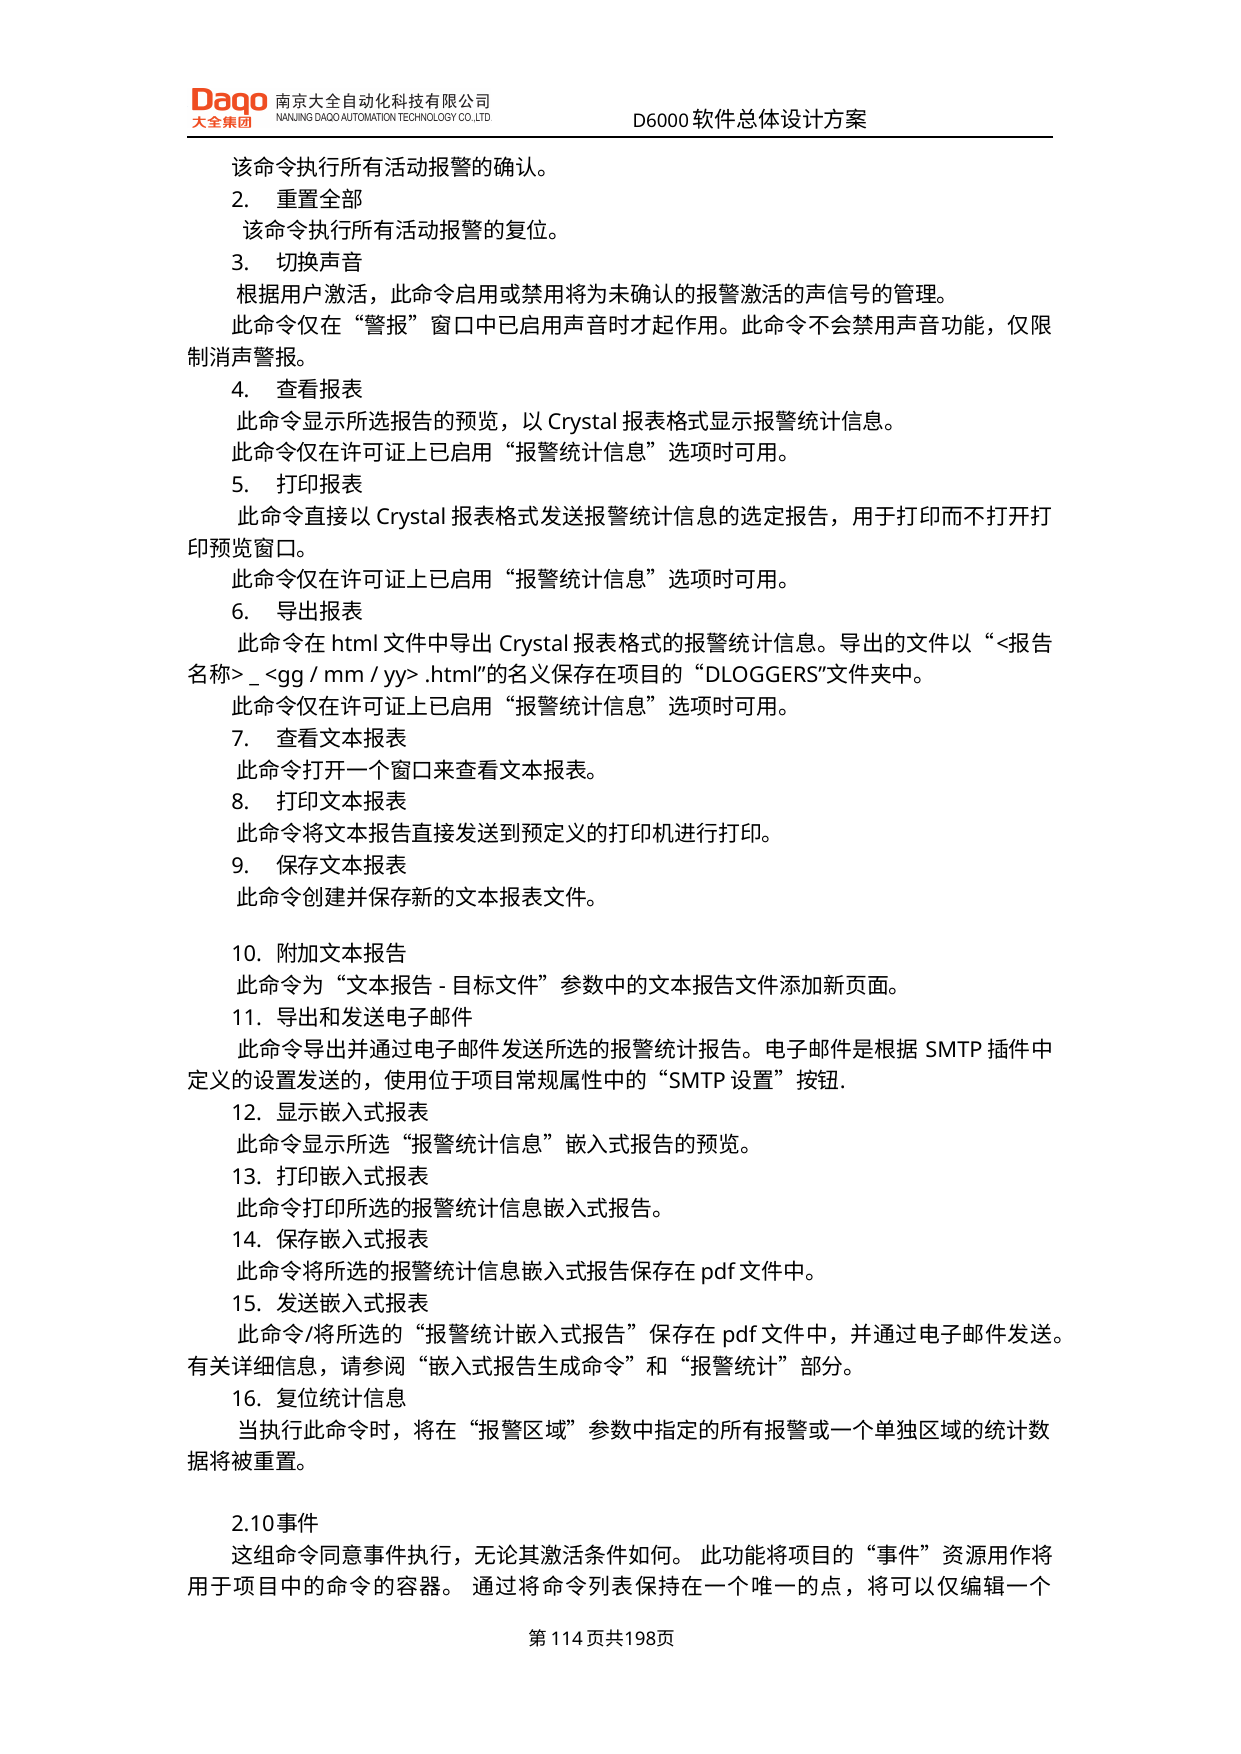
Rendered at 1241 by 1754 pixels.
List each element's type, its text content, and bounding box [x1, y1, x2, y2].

picture [187, 88, 492, 128]
text 16. 复位统计信息 [187, 1381, 1053, 1413]
text 此命令创建并保存新的文本报表文件。 [187, 879, 1053, 911]
text 5. 打印报表 [187, 467, 1053, 499]
text 当执行此命令时，将在“报警区域”参数中指定的所有报警或一个单独区域的统计数据将被重置。 [187, 1413, 1053, 1476]
text 该命令执行所有活动报警的确认。 [187, 150, 1053, 182]
text 该命令执行所有活动报警的复位。 [187, 213, 1053, 245]
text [187, 1538, 1053, 1601]
text 此命令将所选的报警统计信息嵌入式报告保存在pdf文件中。 [187, 1254, 1053, 1286]
text 根据用户激活，此命令启用或禁用将为未确认的报警激活的声信号的管理。 [187, 277, 1053, 308]
text 4. 查看报表 [187, 372, 1053, 404]
text 9. 保存文本报表 [187, 848, 1053, 879]
text 此命令显示所选“报警统计信息”嵌入式报告的预览。 [187, 1127, 1053, 1159]
text 11. 导出和发送电子邮件 [187, 1000, 1053, 1032]
text 此命令为“文本报告 - 目标文件”参数中的文本报告文件添加新页面。 [187, 968, 1053, 1000]
text 12. 显示嵌入式报表 [187, 1095, 1053, 1127]
text 3. 切换声音 [187, 245, 1053, 277]
text 此命令仅在许可证上已启用“报警统计信息”选项时可用。 [187, 435, 1053, 467]
text 7. 查看文本报表 [187, 721, 1053, 753]
text 此命令直接以Crystal报表格式发送报警统计信息的选定报告，用于打印而不打开打印预览窗口。 [187, 499, 1053, 562]
text 2. 重置全部 [187, 182, 1053, 213]
text 此命令显示所选报告的预览，以Crystal报表格式显示报警统计信息。 [187, 404, 1053, 435]
text 此命令仅在“警报”窗口中已启用声音时才起作用。此命令不会禁用声音功能，仅限制消声警报。 [187, 308, 1053, 372]
text 13. 打印嵌入式报表 [187, 1159, 1053, 1191]
text 此命令打开一个窗口来查看文本报表。 [187, 753, 1053, 784]
text 6. 导出报表 [187, 594, 1053, 626]
text 此命令仅在许可证上已启用“报警统计信息”选项时可用。 [187, 689, 1053, 721]
text 14. 保存嵌入式报表 [187, 1222, 1053, 1254]
text 15. 发送嵌入式报表 [187, 1286, 1053, 1317]
text 10. 附加文本报告 [187, 936, 1053, 968]
text 8. 打印文本报表 [187, 784, 1053, 816]
text 2.10 事件 [187, 1506, 1053, 1538]
text 此命令仅在许可证上已启用“报警统计信息”选项时可用。 [187, 562, 1053, 594]
text 此命令在html文件中导出Crystal报表格式的报警统计信息。导出的文件以“<报告名称> _ <gg / mm / yy> .html”的名义保存在项目的“DLOGGERS”文件夹中。 [187, 626, 1053, 689]
text 此命令导出并通过电子邮件发送所选的报警统计报告。电子邮件是根据SMTP插件中定义的设置发送的，使用位于项目常规属性中的“SMTP设置”按钮. [187, 1032, 1053, 1095]
text 此命令/将所选的“报警统计嵌入式报告”保存在pdf文件中，并通过电子邮件发送。有关详细信息，请参阅“嵌入式报告生成命令”和“报警统计”部分。 [187, 1317, 1053, 1381]
text 此命令打印所选的报警统计信息嵌入式报告。 [187, 1191, 1053, 1222]
text 此命令将文本报告直接发送到预定义的打印机进行打印。 [187, 816, 1053, 848]
